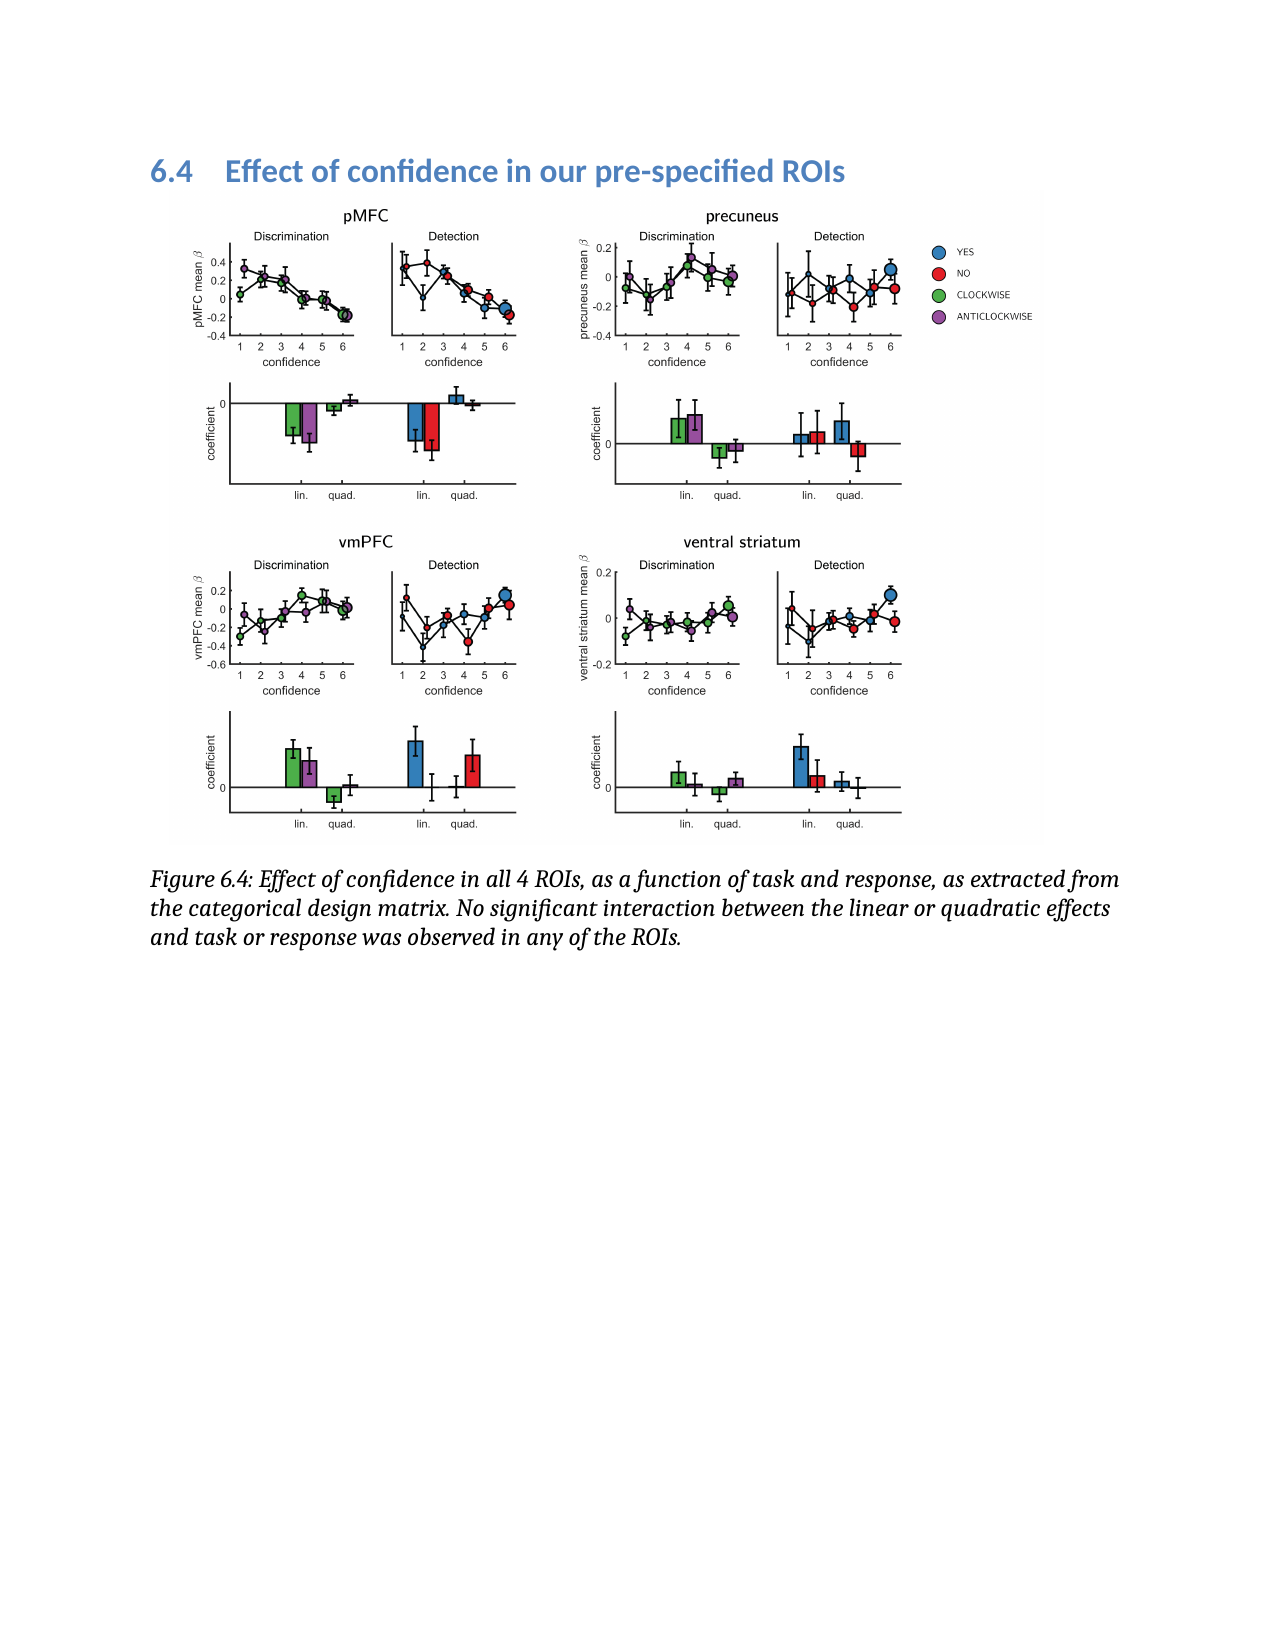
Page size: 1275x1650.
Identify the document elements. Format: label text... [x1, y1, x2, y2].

picture [168, 190, 1044, 845]
text Figure 6.4: Effect of confidence in all 4 ROIs, as a function of task and response, as extracted from the categorical design matrix. No significant interaction between the linear or quadratic effects and task or response was observed in any of the ROIs. [150, 865, 1125, 951]
subtitle 6.4 Effect of confidence in our pre-specified ROIs [150, 150, 1125, 191]
